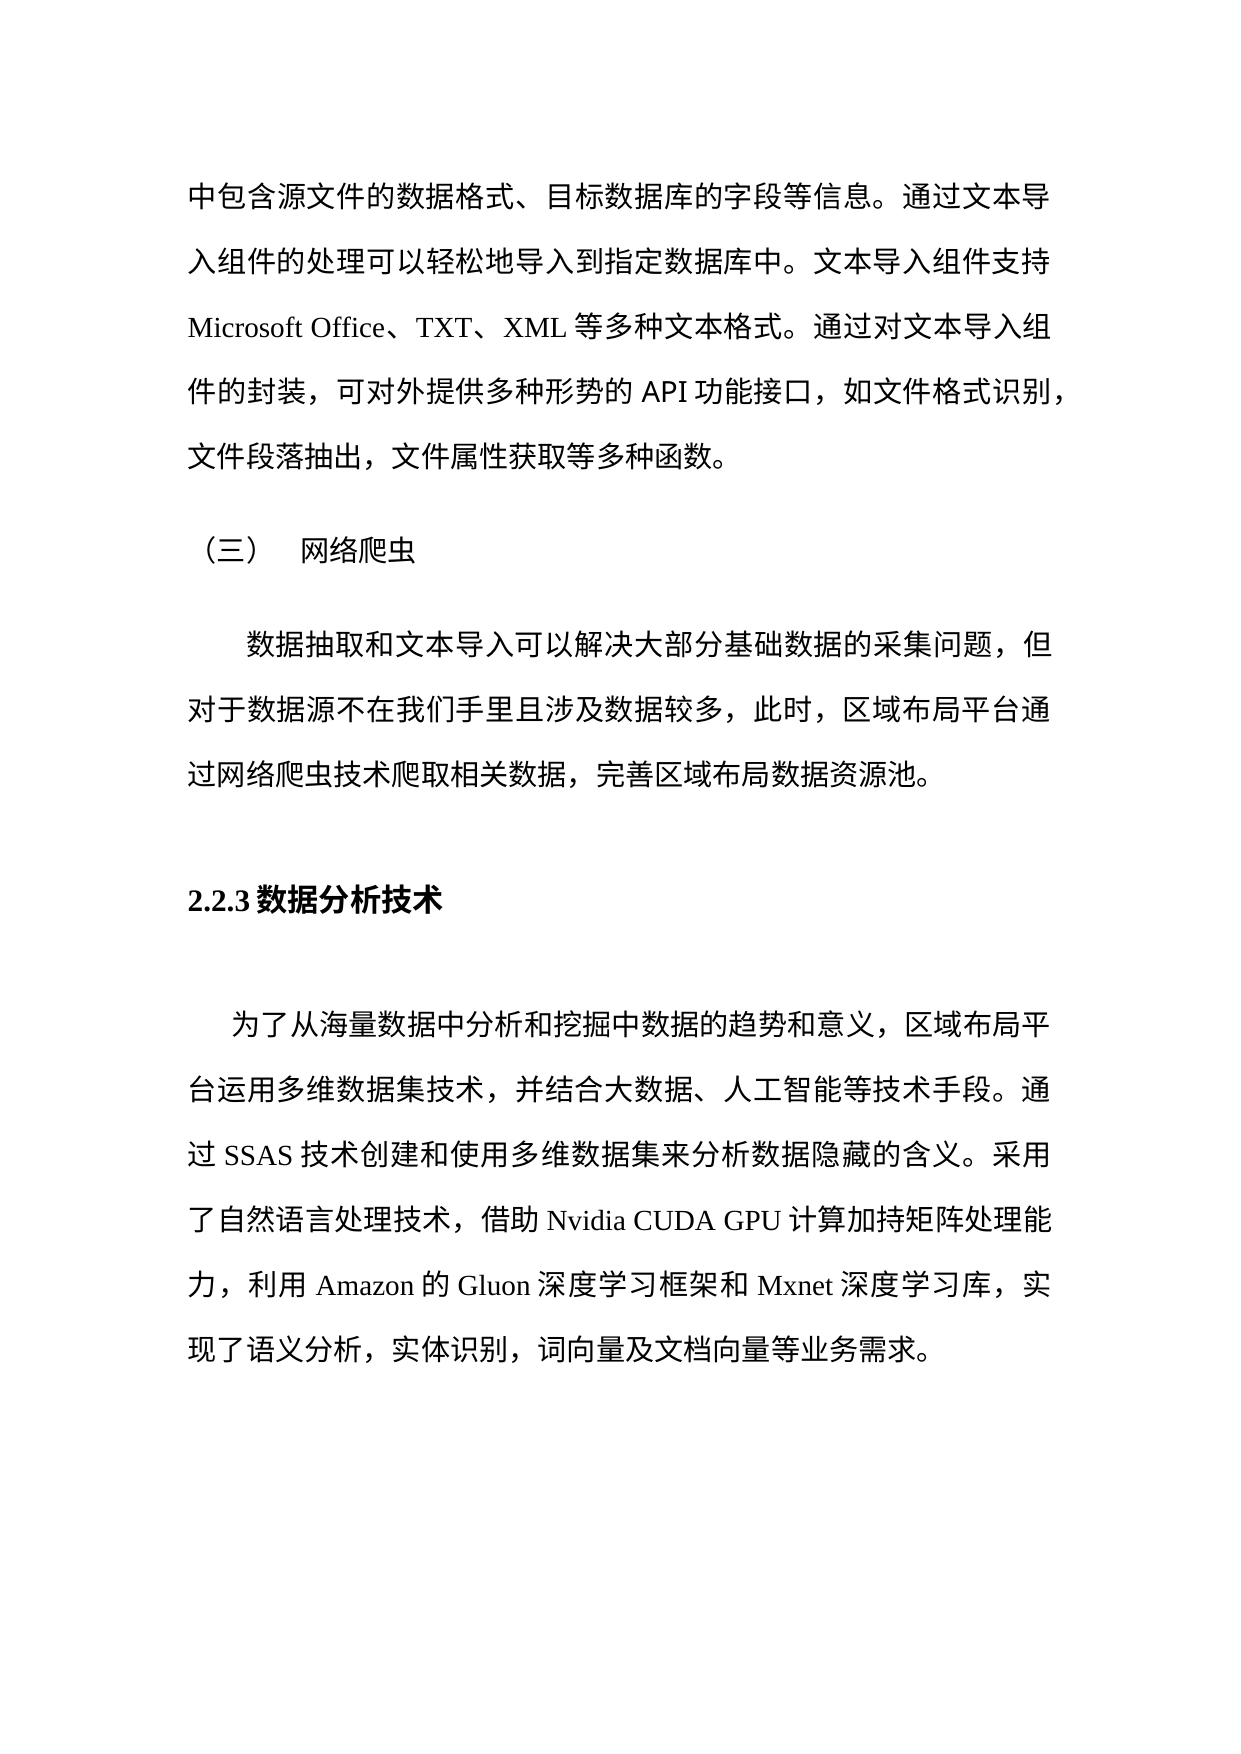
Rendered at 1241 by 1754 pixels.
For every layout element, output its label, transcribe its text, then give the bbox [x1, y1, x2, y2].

text 为了从海量数据中分析和挖掘中数据的趋势和意义，区域布局平台运用多维数据集技术，并结合大数据、人工智能等技术手段。通过SSAS技术创建和使用多维数据集来分析数据隐藏的含义。采用了自然语言处理技术，借助Nvidia CUDA GPU计算加持矩阵处理能力，利用Amazon的Gluon深度学习框架和Mxnet深度学习库，实现了语义分析，实体识别，词向量及文档向量等业务需求。 [187, 990, 1053, 1380]
text 数据抽取和文本导入可以解决大部分基础数据的采集问题，但对于数据源不在我们手里且涉及数据较多，此时，区域布局平台通过网络爬虫技术爬取相关数据，完善区域布局数据资源池。 [187, 610, 1053, 805]
list 网络爬虫 [187, 516, 1053, 581]
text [187, 162, 1053, 487]
subtitle 2.2.3数据分析技术 [187, 865, 1053, 930]
